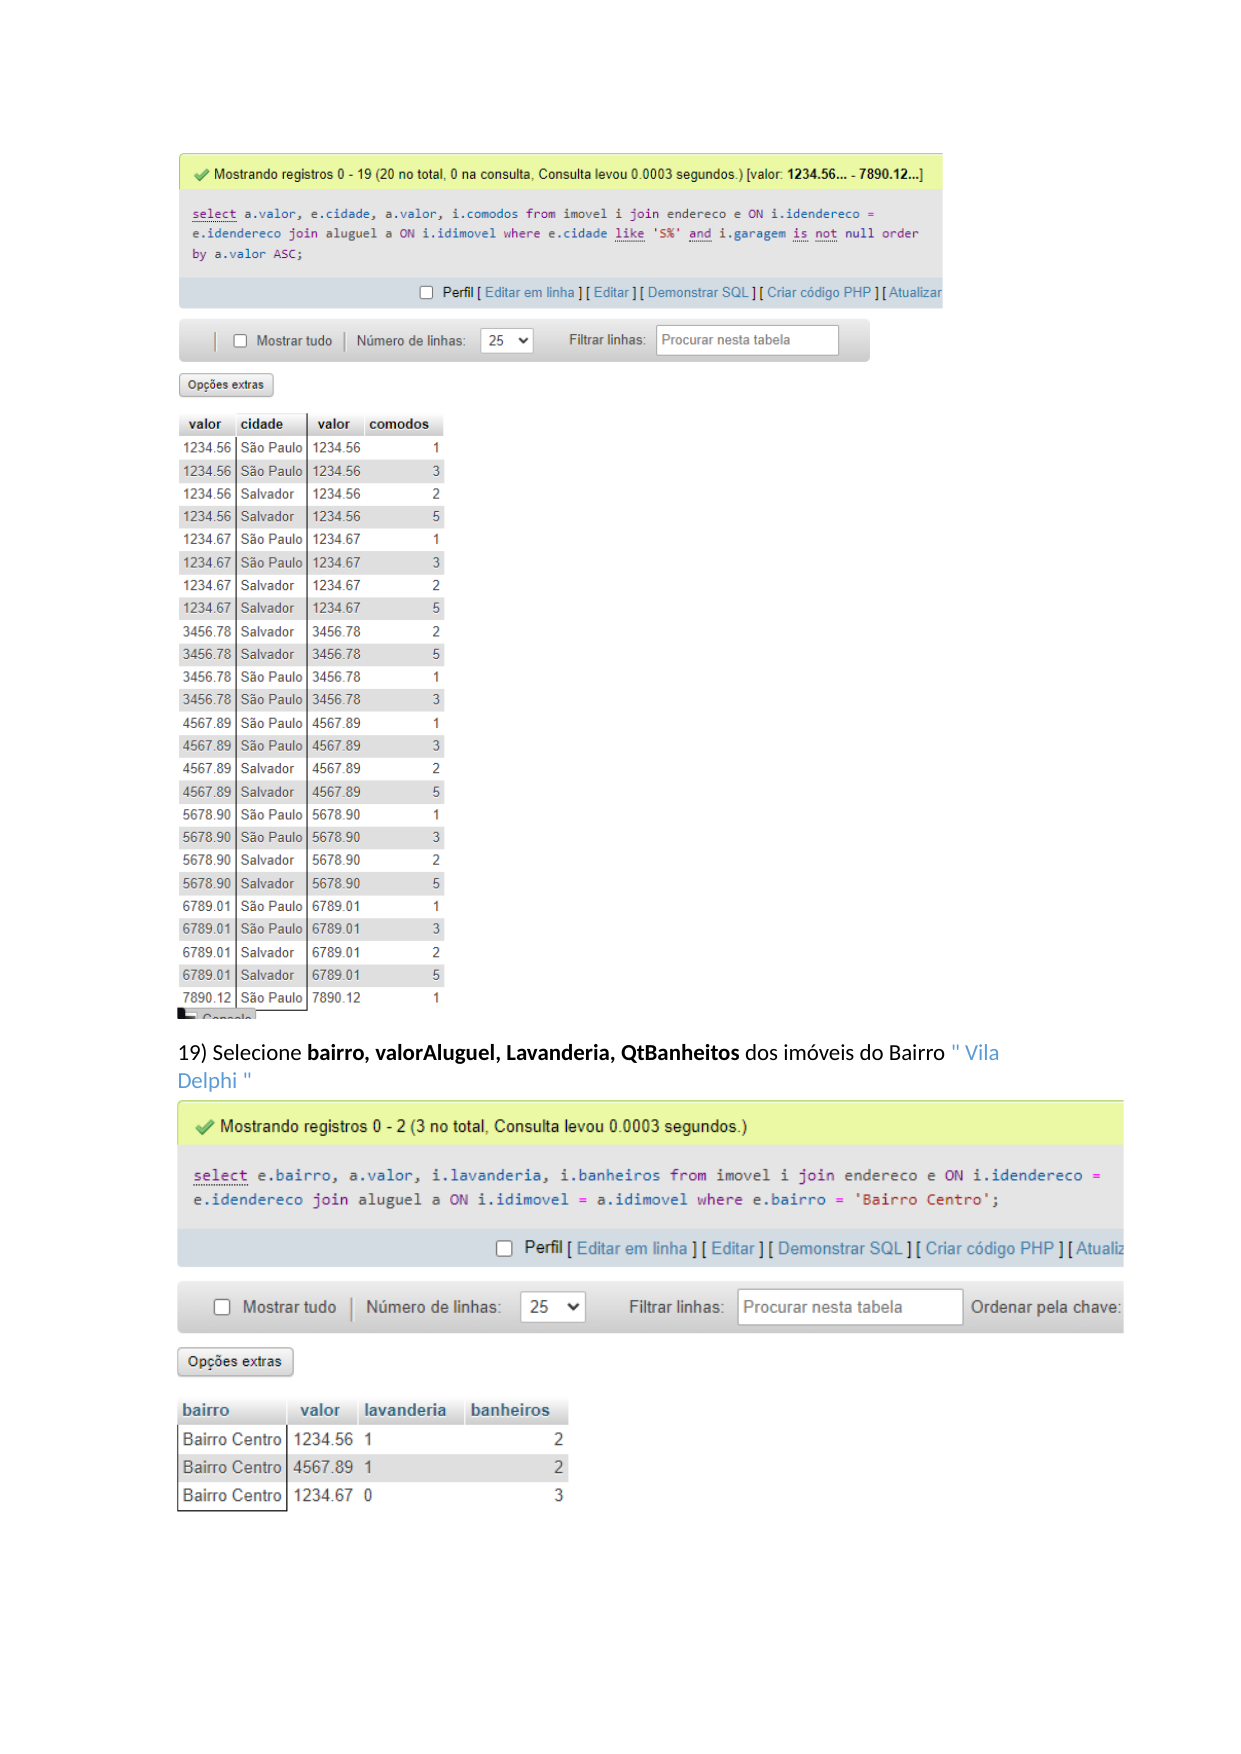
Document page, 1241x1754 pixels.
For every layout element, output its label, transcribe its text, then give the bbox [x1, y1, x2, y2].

picture [177, 1094, 1124, 1523]
text 19) Selecione bairro, valorAluguel, Lavanderia, QtBanheitos dos imóveis do Bairro " Vila Delphi " [177, 1038, 1063, 1094]
picture [177, 147, 943, 1019]
